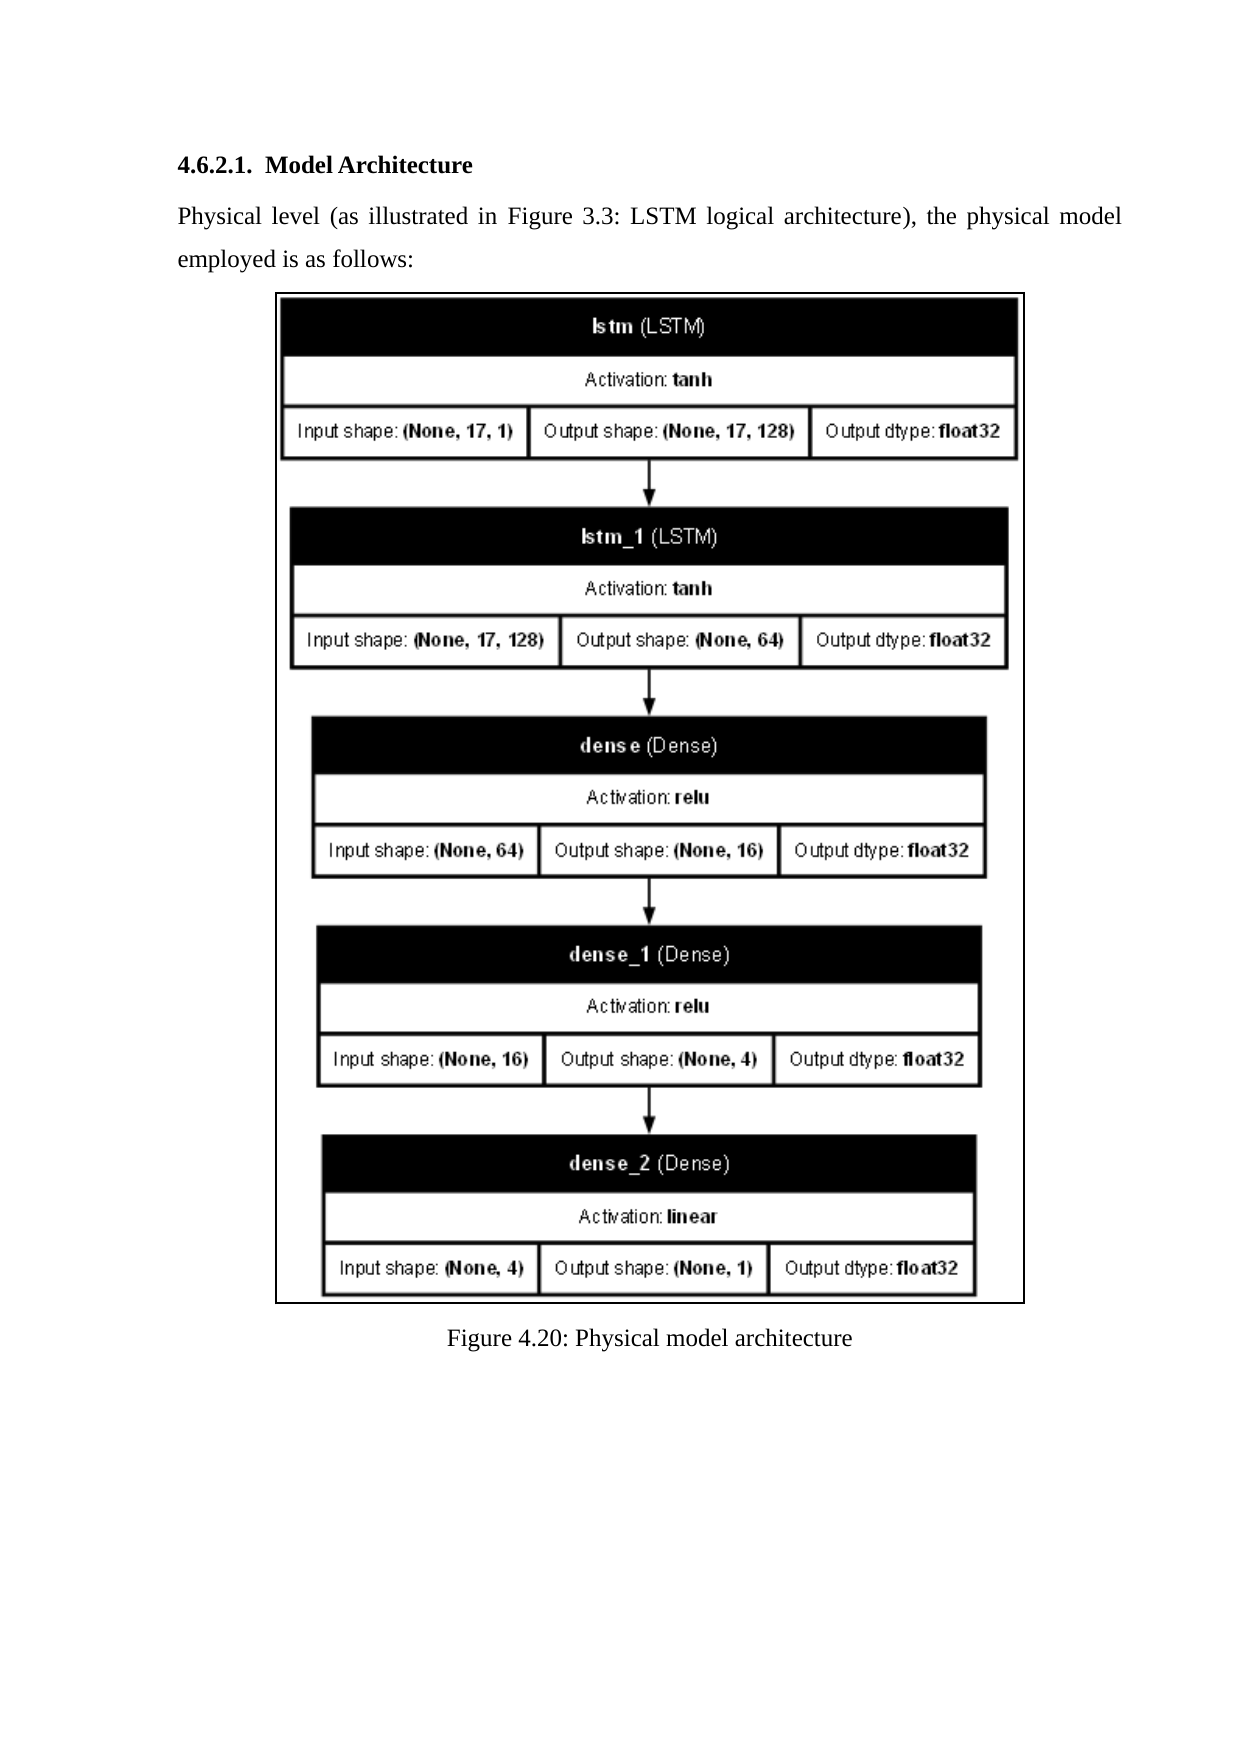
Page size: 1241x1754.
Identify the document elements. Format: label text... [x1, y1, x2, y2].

subtitle Model Architecture [177, 150, 1122, 179]
picture [277, 294, 1023, 1302]
text Physical level (as illustrated in Figure 3.2: LSTM logical architecture), the physical model employed is as follows: [177, 201, 1122, 273]
